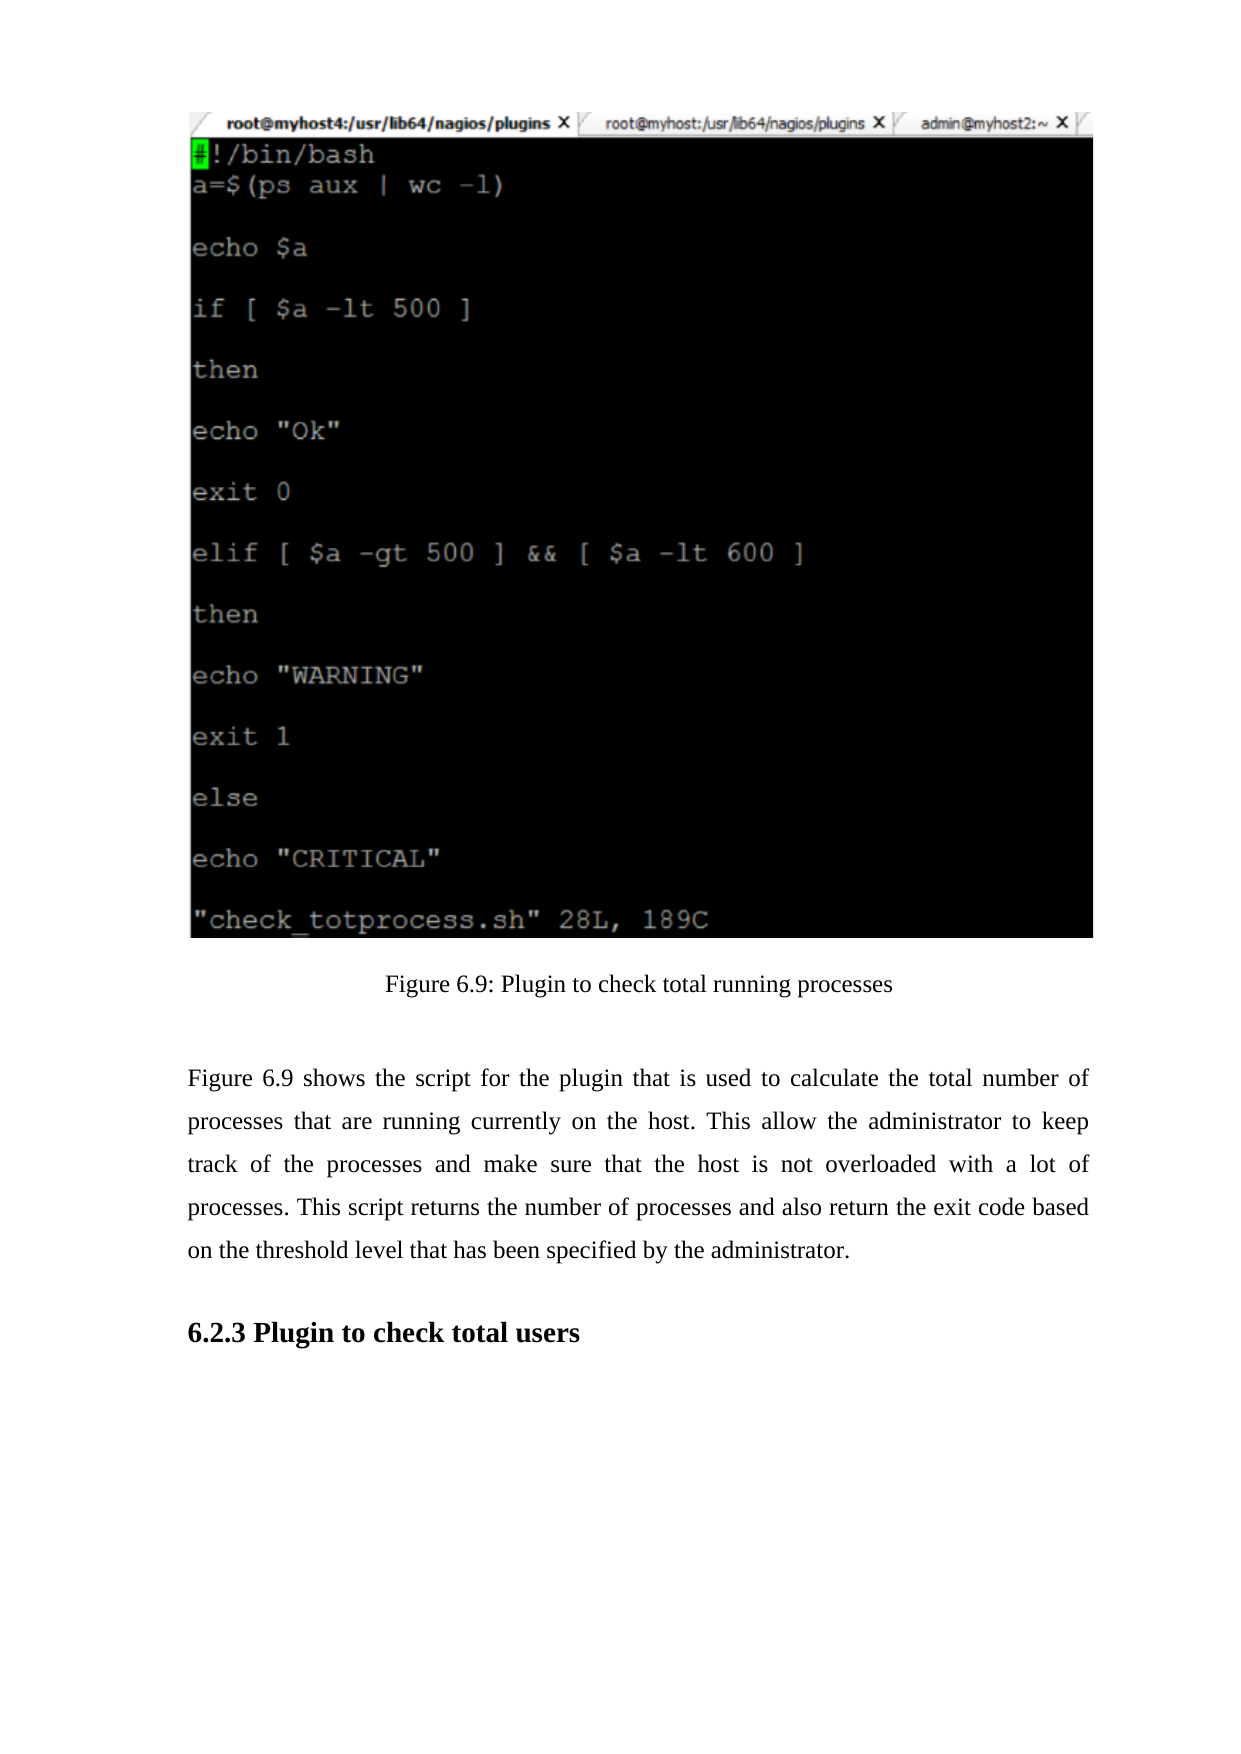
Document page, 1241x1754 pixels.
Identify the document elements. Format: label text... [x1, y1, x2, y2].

text Figure 6.9 shows the script for the plugin that is used to calculate the total number of processes that are running currently on the host. This allow the administrator to keep track of the processes and make sure that the host is not overloaded with a lot of processes. This script returns the number of processes and also return the exit code based on the threshold level that has been specified by the administrator. [187, 1063, 1090, 1264]
picture [187, 112, 1094, 938]
text 6.2.3 Plugin to check total users [187, 1315, 1090, 1349]
text Figure 6.9: Plugin to check total running processes [187, 969, 1090, 997]
